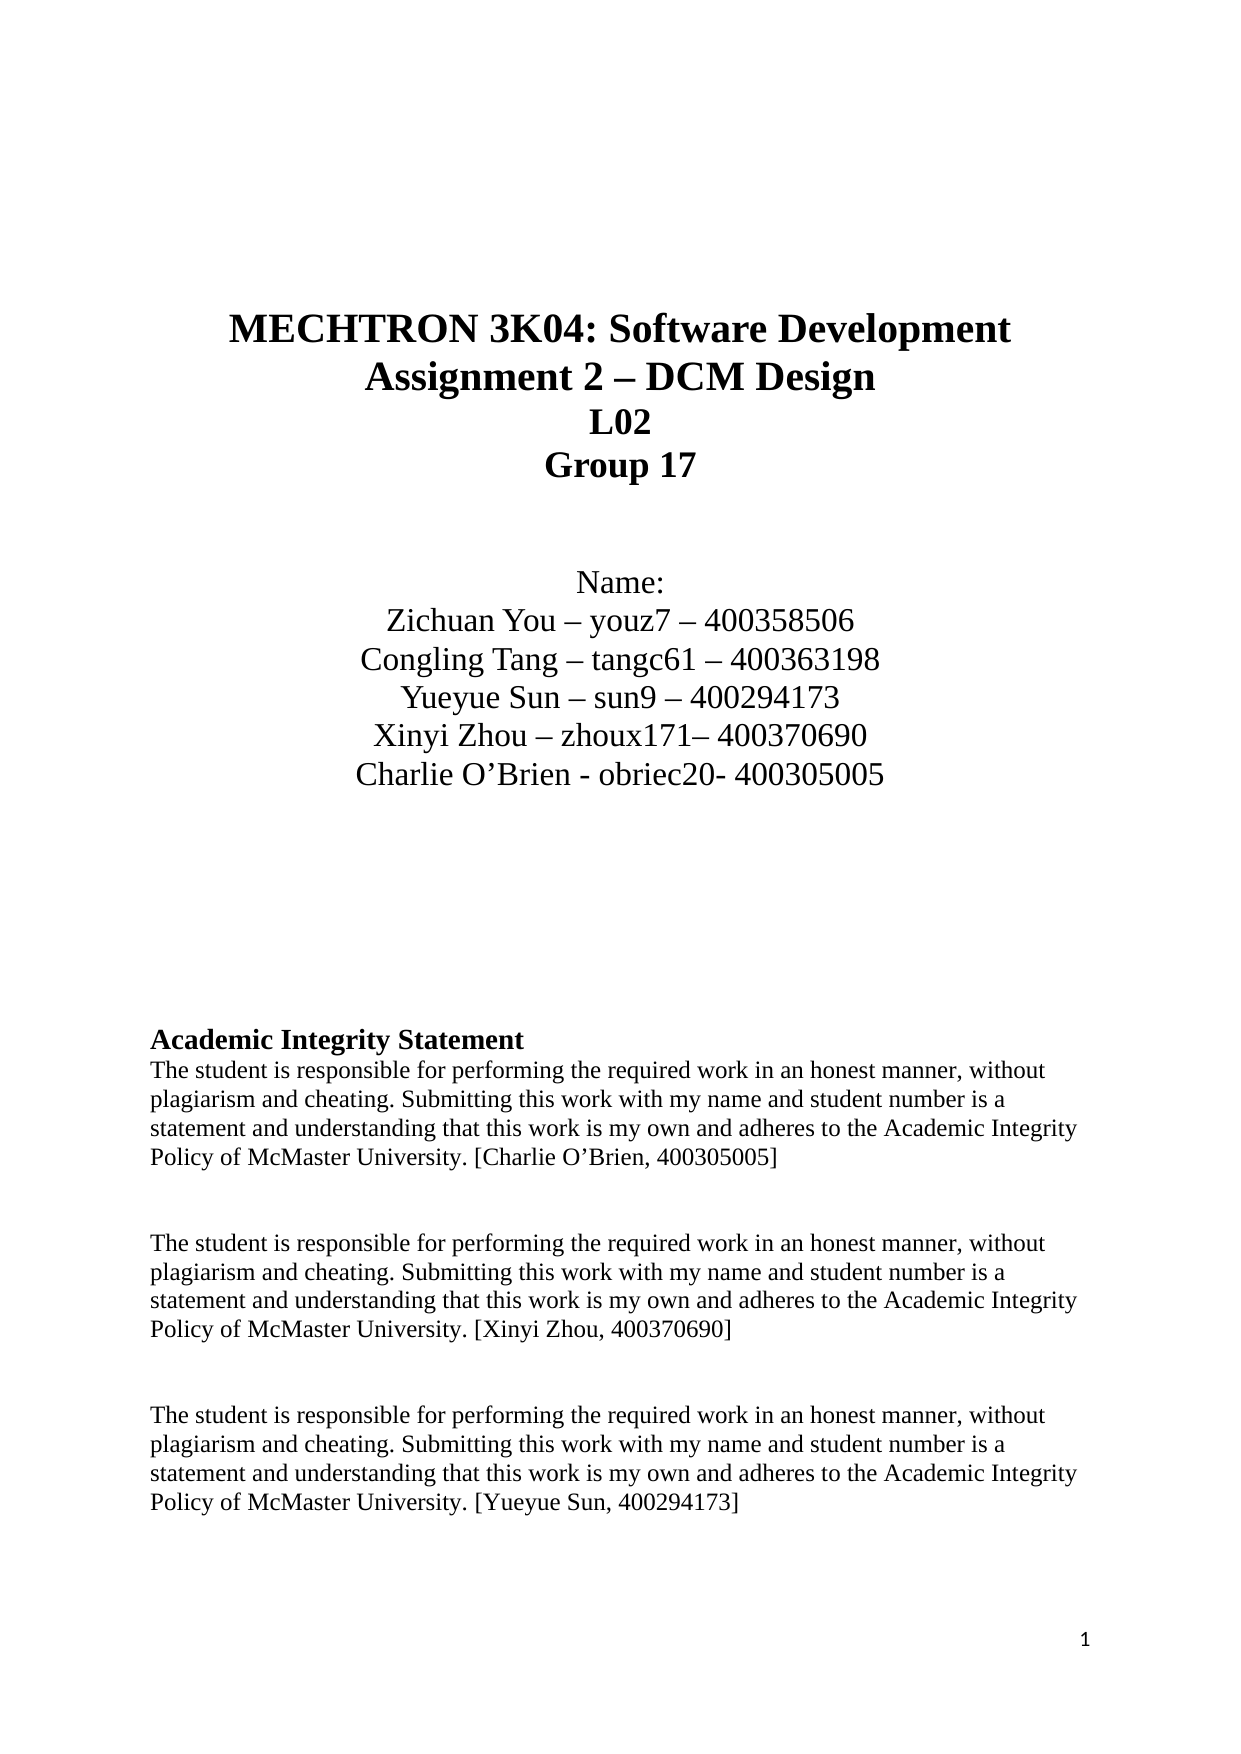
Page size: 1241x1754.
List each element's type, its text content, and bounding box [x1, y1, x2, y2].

text The student is responsible for performing the required work in an honest manner, without plagiarism and cheating. Submitting this work with my name and student number is a statement and understanding that this work is my own and adheres to the Academic Integrity Policy of McMaster University. [Xinyi Zhou, 400370690] [150, 1228, 1090, 1343]
text Charlie O’Brien - obriec20- 400305005 [150, 754, 1090, 792]
text The student is responsible for performing the required work in an honest manner, without plagiarism and cheating. Submitting this work with my name and student number is a statement and understanding that this work is my own and adheres to the Academic Integrity Policy of McMaster University. [Charlie O’Brien, 400305005] [150, 1056, 1090, 1171]
text Academic Integrity Statement [150, 1022, 1090, 1056]
text Congling Tang – tangc61 – 400363198 [150, 639, 1090, 677]
text MECHTRON 3K04: Software Development Assignment 2 – DCM Design [150, 303, 1090, 399]
text Xinyi Zhou – zhoux171– 400370690 [150, 715, 1090, 754]
text Group 17 [150, 442, 1090, 485]
text Yueyue Sun – sun9 – 400294173 [150, 677, 1090, 715]
text The student is responsible for performing the required work in an honest manner, without plagiarism and cheating. Submitting this work with my name and student number is a statement and understanding that this work is my own and adheres to the Academic Integrity Policy of McMaster University. [Yueyue Sun, 400294173] [150, 1401, 1090, 1516]
text Zichuan You – youz7 – 400358506 [150, 600, 1090, 639]
text Name: [150, 562, 1090, 600]
text L02 [150, 399, 1090, 442]
